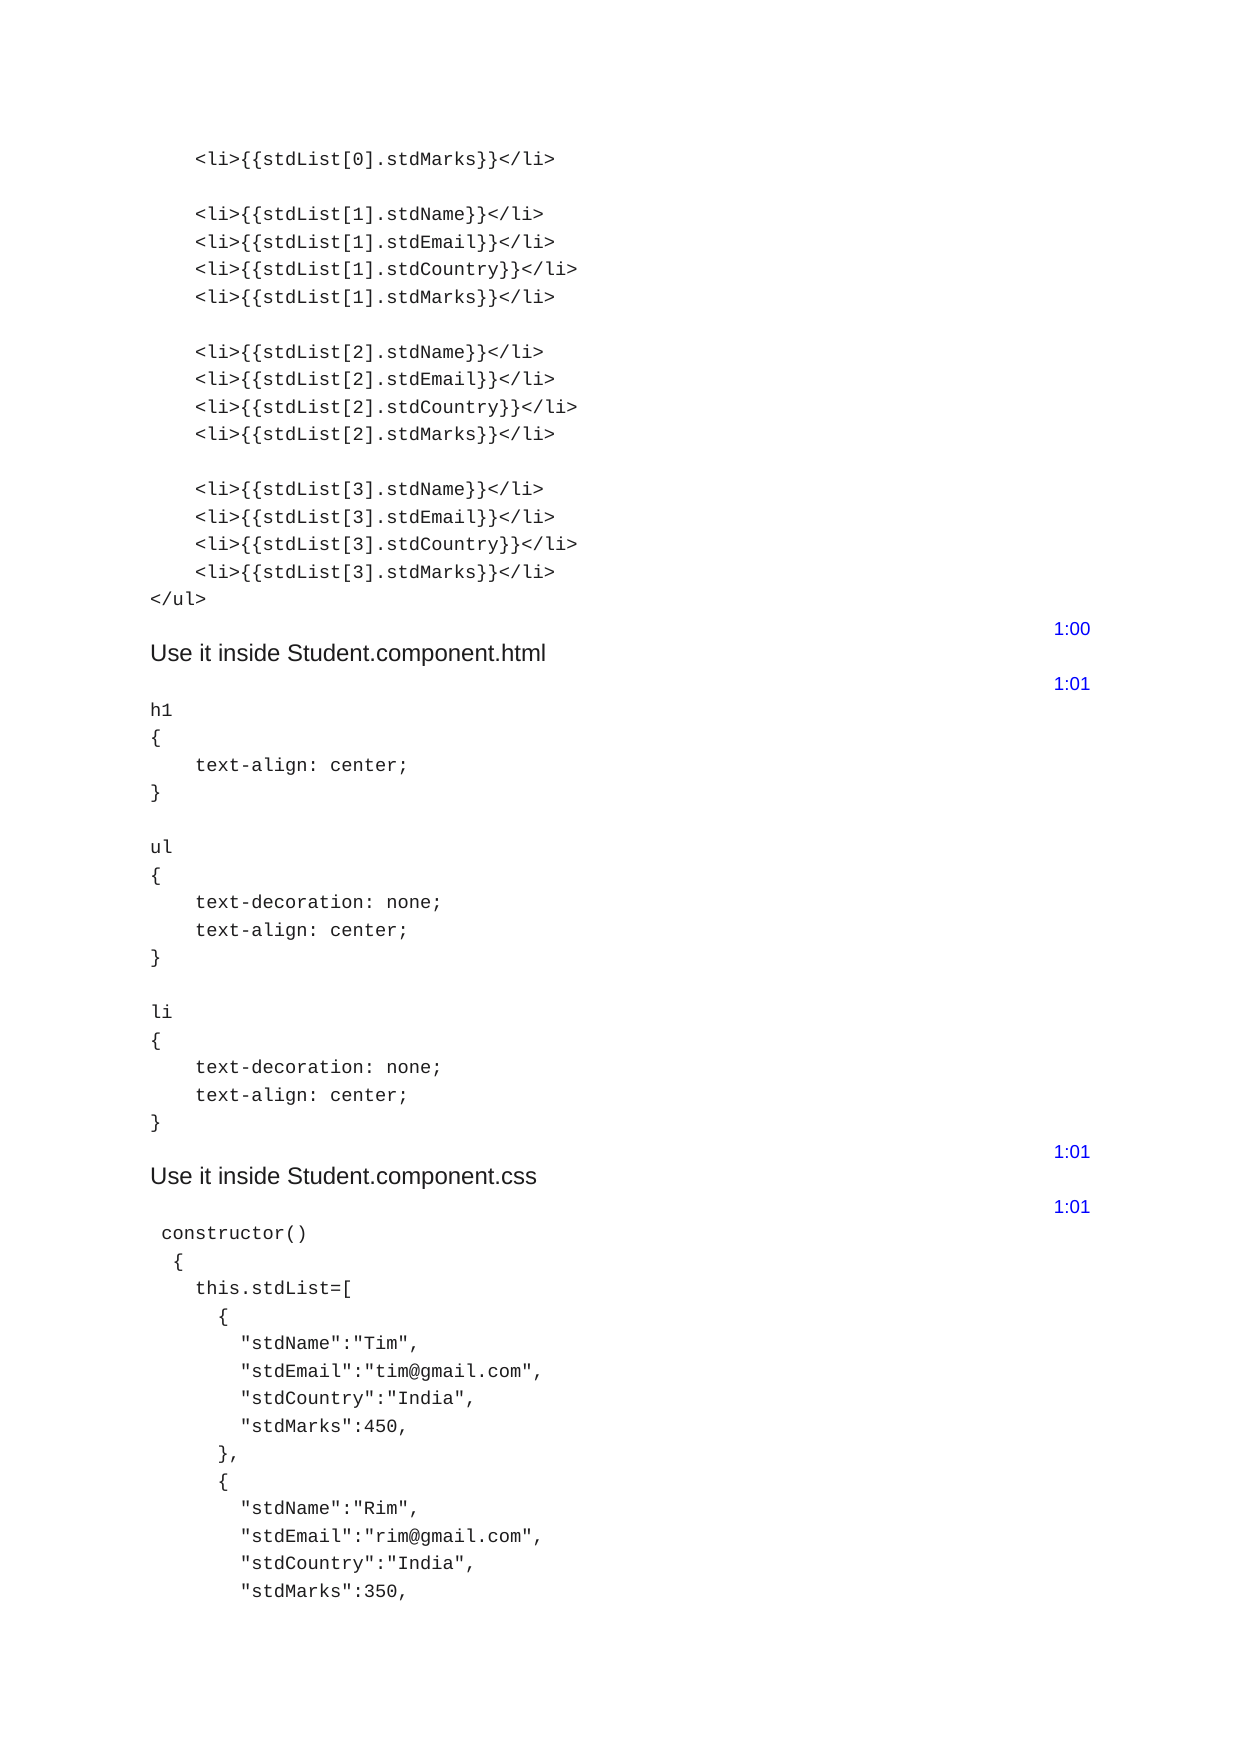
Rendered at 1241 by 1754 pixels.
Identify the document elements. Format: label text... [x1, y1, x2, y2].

text li [150, 1003, 1090, 1024]
text constructor() [150, 1224, 1090, 1245]
text { [150, 728, 1090, 749]
text <li>{{stdList[2].stdName}}</li> [150, 342, 1090, 364]
text this.stdList=[ [150, 1279, 1090, 1300]
text "stdEmail":"rim@gmail.com", [150, 1526, 1090, 1548]
text "stdName":"Tim", [150, 1334, 1090, 1355]
text <li>{{stdList[3].stdCountry}}</li> [150, 535, 1090, 556]
text 1:00 [150, 617, 1090, 639]
text } [150, 948, 1090, 969]
text Use it inside Student.component.html [150, 639, 1090, 667]
text <li>{{stdList[3].stdEmail}}</li> [150, 507, 1090, 529]
text 1:01 [150, 1141, 1090, 1162]
text { [150, 1031, 1090, 1052]
text </ul> [150, 590, 1090, 611]
text <li>{{stdList[2].stdCountry}}</li> [150, 397, 1090, 419]
text text-align: center; [150, 921, 1090, 942]
text "stdCountry":"India", [150, 1389, 1090, 1410]
text Use it inside Student.component.css [150, 1162, 1090, 1190]
text ul [150, 838, 1090, 859]
text <li>{{stdList[1].stdCountry}}</li> [150, 260, 1090, 281]
text <li>{{stdList[1].stdName}}</li> [150, 205, 1090, 226]
text { [150, 866, 1090, 887]
text "stdMarks":450, [150, 1416, 1090, 1438]
text "stdCountry":"India", [150, 1554, 1090, 1575]
text "stdName":"Rim", [150, 1499, 1090, 1520]
text h1 [150, 701, 1090, 722]
text <li>{{stdList[3].stdMarks}}</li> [150, 562, 1090, 584]
text text-decoration: none; [150, 1058, 1090, 1079]
text text-decoration: none; [150, 893, 1090, 914]
text { [150, 1471, 1090, 1493]
text <li>{{stdList[3].stdName}}</li> [150, 480, 1090, 501]
text <li>{{stdList[1].stdEmail}}</li> [150, 232, 1090, 254]
text 1:01 [150, 673, 1090, 694]
text { [150, 1251, 1090, 1273]
text 1:01 [150, 1196, 1090, 1218]
text } [150, 1113, 1090, 1134]
text text-align: center; [150, 1086, 1090, 1107]
text <li>{{stdList[1].stdMarks}}</li> [150, 287, 1090, 309]
text "stdEmail":"tim@gmail.com", [150, 1361, 1090, 1383]
text <li>{{stdList[2].stdEmail}}</li> [150, 370, 1090, 391]
text } [150, 783, 1090, 804]
text }, [150, 1444, 1090, 1465]
text { [150, 1306, 1090, 1328]
text "stdMarks":350, [150, 1581, 1090, 1603]
text <li>{{stdList[0].stdMarks}}</li> [150, 150, 1090, 171]
text <li>{{stdList[2].stdMarks}}</li> [150, 425, 1090, 446]
text text-align: center; [150, 756, 1090, 777]
